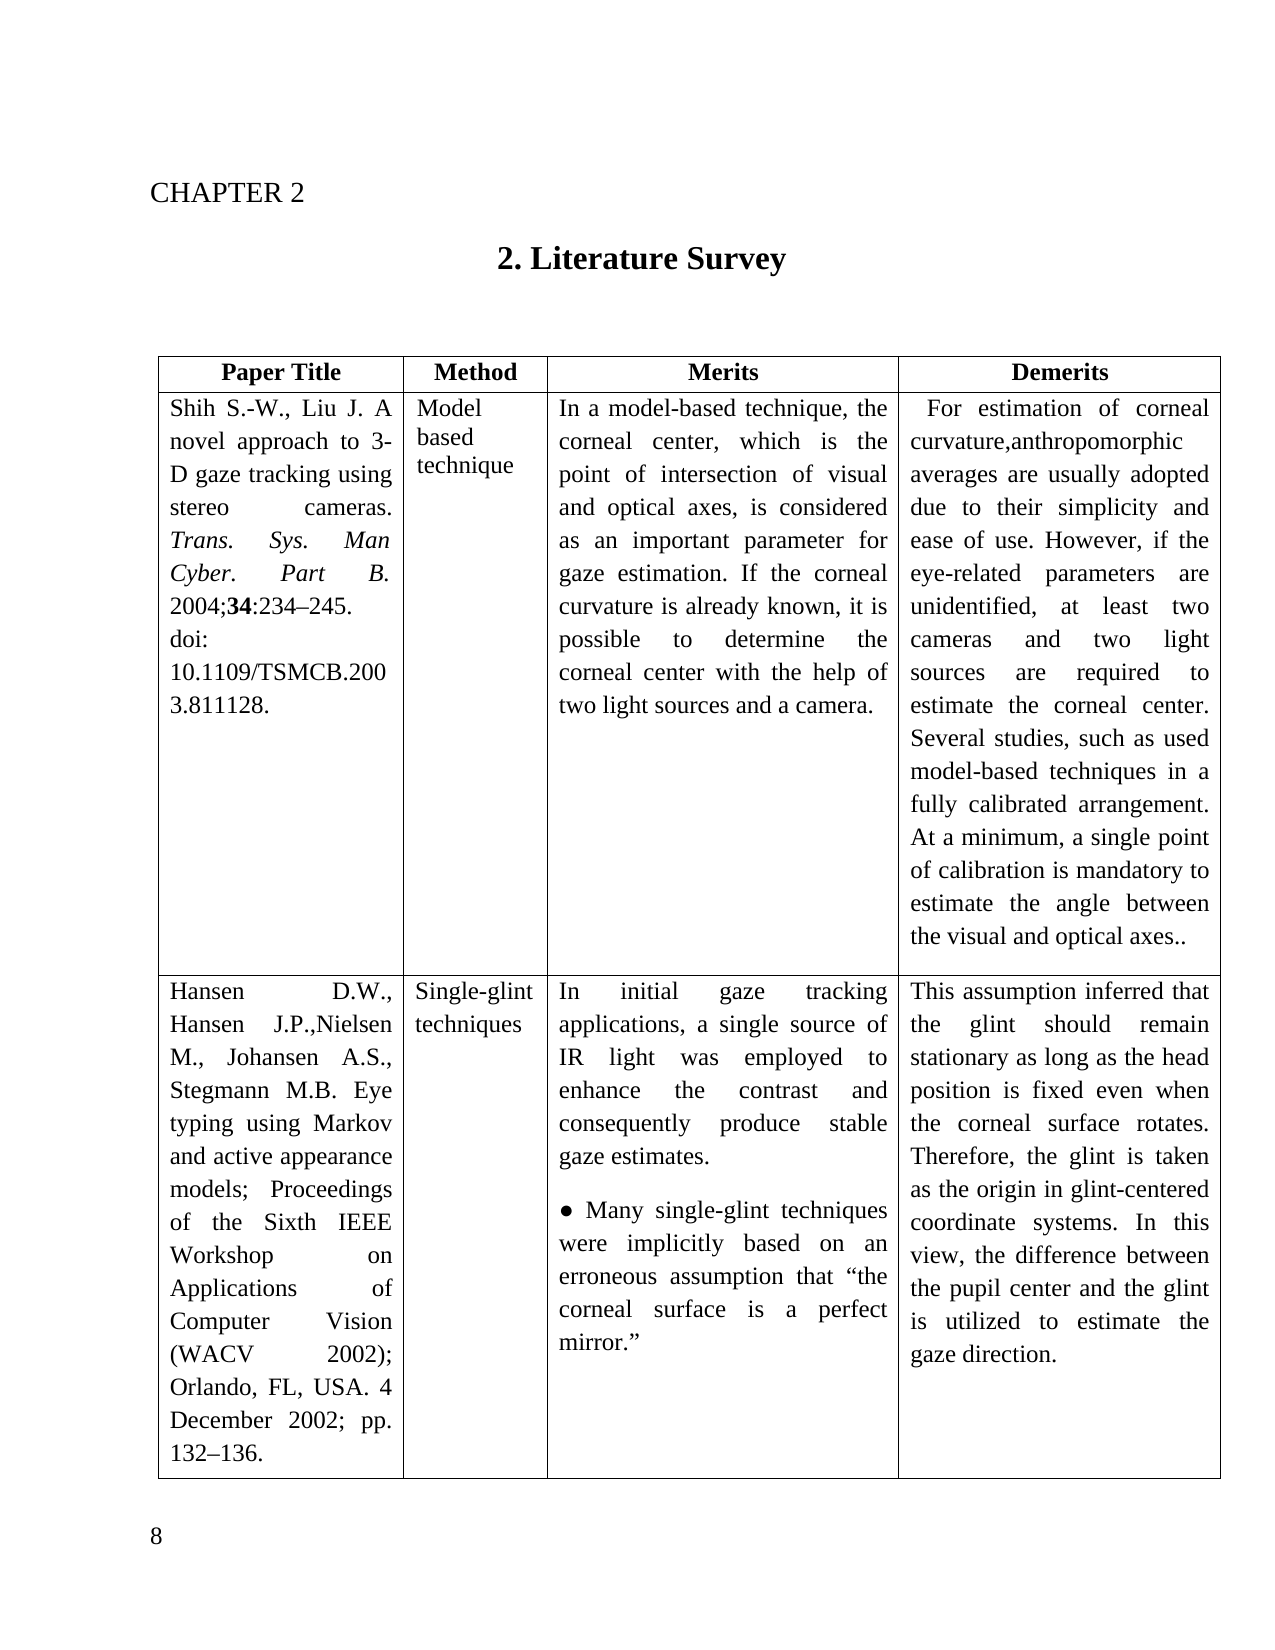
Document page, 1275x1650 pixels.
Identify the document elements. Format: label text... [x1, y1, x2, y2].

table_cell Model based technique [404, 393, 547, 975]
subtitle 2. Literature Survey [150, 238, 1125, 277]
table_cell For estimation of corneal curvature,anthropomorphic averages are usually adopted due to their simplicity and ease of use. However, if the eye-related parameters are unidentified, at least two cameras and two light sources are required to estimate the corneal center. Several studies, such as used model-based techniques in a fully calibrated arrangement. At a minimum, a single point of calibration is mandatory to estimate the angle between the visual and optical axes.. [899, 393, 1220, 975]
table_header Paper Title [159, 357, 403, 392]
text CHAPTER 2 [150, 175, 1125, 208]
table_header Method [404, 357, 547, 392]
table_cell Single-glint techniques [404, 976, 547, 1478]
table_header Demerits [899, 357, 1220, 392]
table_cell In a model-based technique, the corneal center, which is the point of intersection of visual and optical axes, is considered as an important parameter for gaze estimation. If the corneal curvature is already known, it is possible to determine the corneal center with the help of two light sources and a camera. [548, 393, 898, 975]
table_cell In initial gaze tracking applications, a single source of IR light was employed to enhance the contrast and consequently produce stable gaze estimates. ● Many single-glint techniques were implicitly based on an erroneous assumption that “the corneal surface is a perfect mirror.” [548, 976, 898, 1478]
table_cell Shih S.-W., Liu J. A novel approach to 3-D gaze tracking using stereo cameras. Trans. Sys. Man Cyber. Part B. 2004;34:234–245. doi: 10.1109/TSMCB.2003.811128. [159, 393, 403, 975]
table_cell Hansen D.W., Hansen J.P.,Nielsen M., Johansen A.S., Stegmann M.B. Eye typing using Markov and active appearance models; Proceedings of the Sixth IEEE Workshop on Applications of Computer Vision (WACV 2002); Orlando, FL, USA. 4 December 2002; pp. 132–136. [159, 976, 403, 1478]
table_header Merits [548, 357, 898, 392]
table_cell This assumption inferred that the glint should remain stationary as long as the head position is fixed even when the corneal surface rotates. Therefore, the glint is taken as the origin in glint-centered coordinate systems. In this view, the difference between the pupil center and the glint is utilized to estimate the gaze direction. [899, 976, 1220, 1478]
